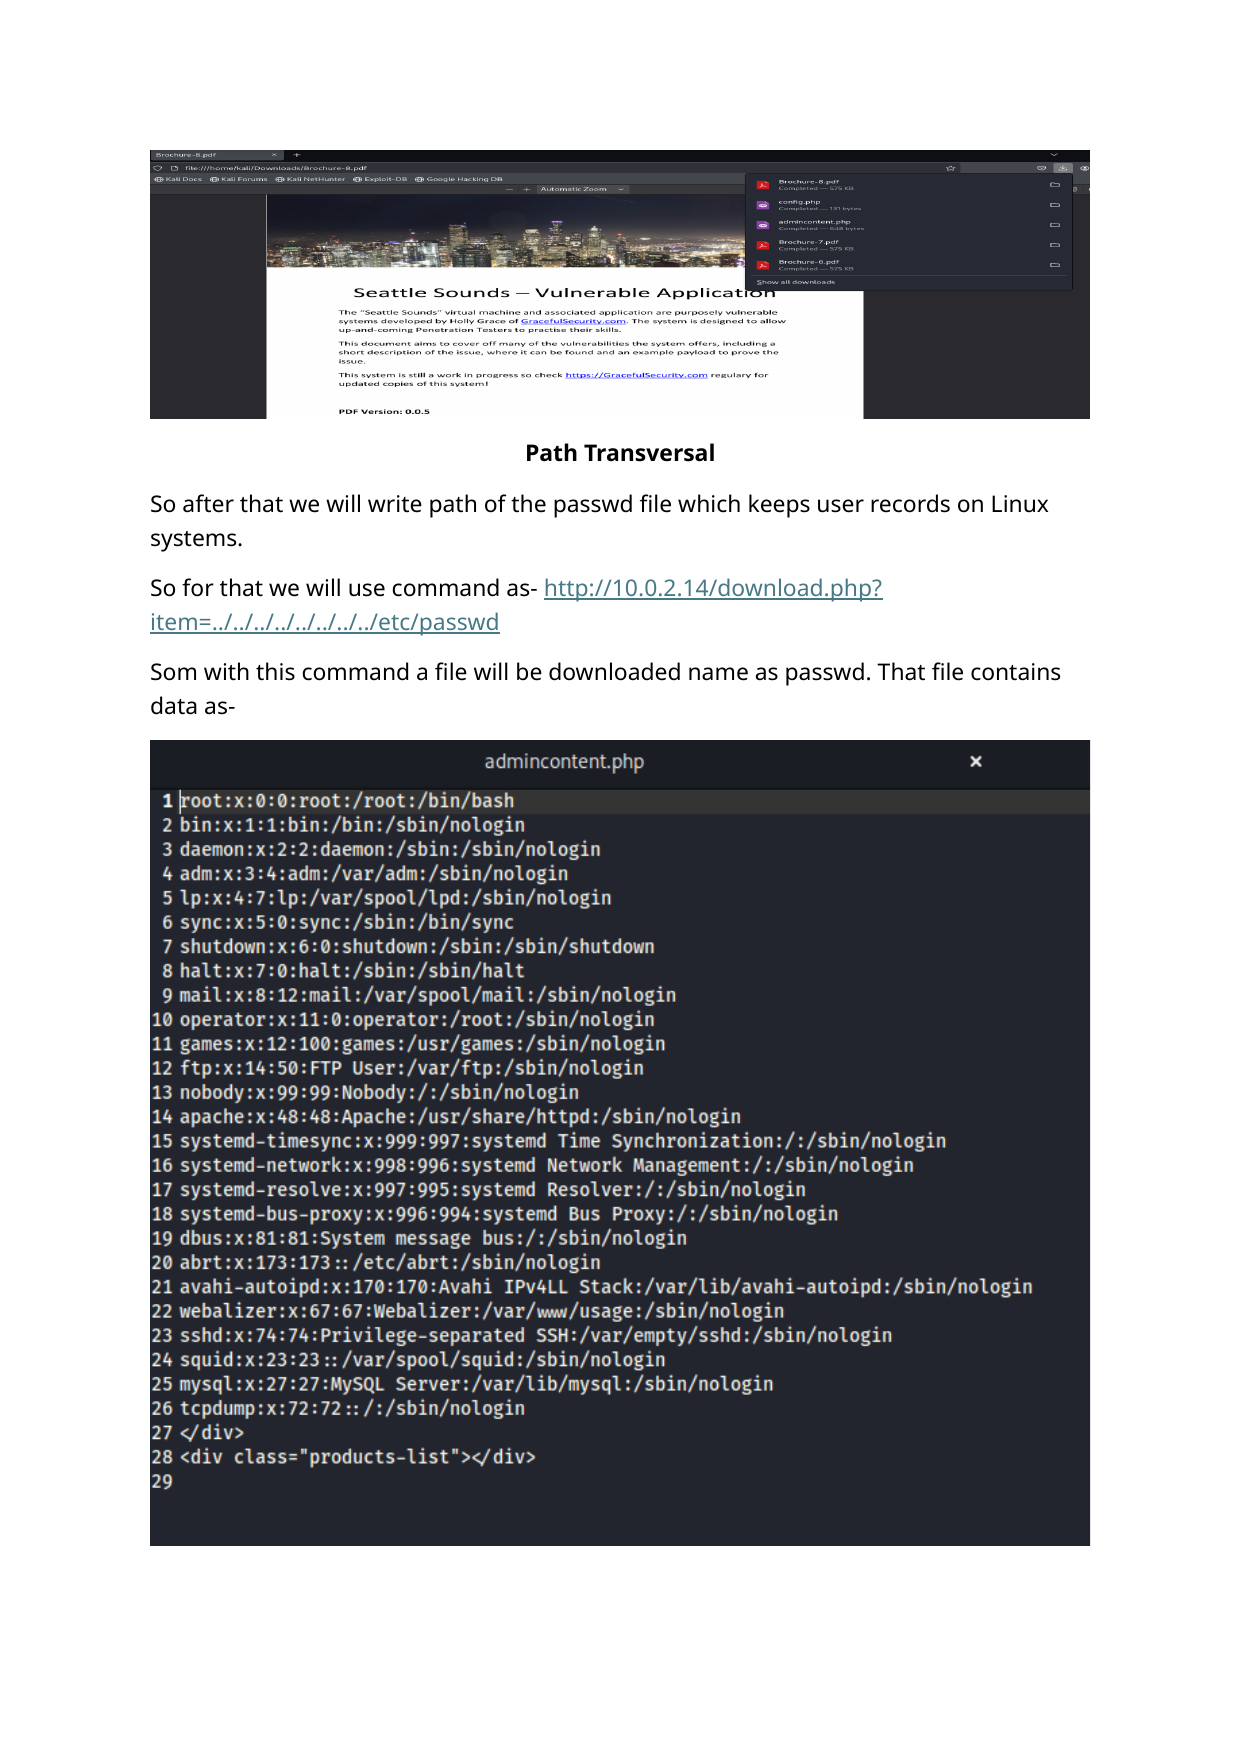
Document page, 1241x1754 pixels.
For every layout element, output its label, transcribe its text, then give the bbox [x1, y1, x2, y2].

picture [150, 150, 1090, 419]
text So after that we will write path of the passwd file which keeps user records on Linux systems. [150, 488, 1090, 553]
text Path Transversal [150, 437, 1090, 468]
text Som with this command a file will be downloaded name as passwd. That file contains data as- [150, 656, 1090, 721]
text So for that we will use command as- http://10.0.2.14/download.php?item=../../../../../../../../etc/passwd [150, 572, 1090, 637]
picture [150, 740, 1091, 1546]
